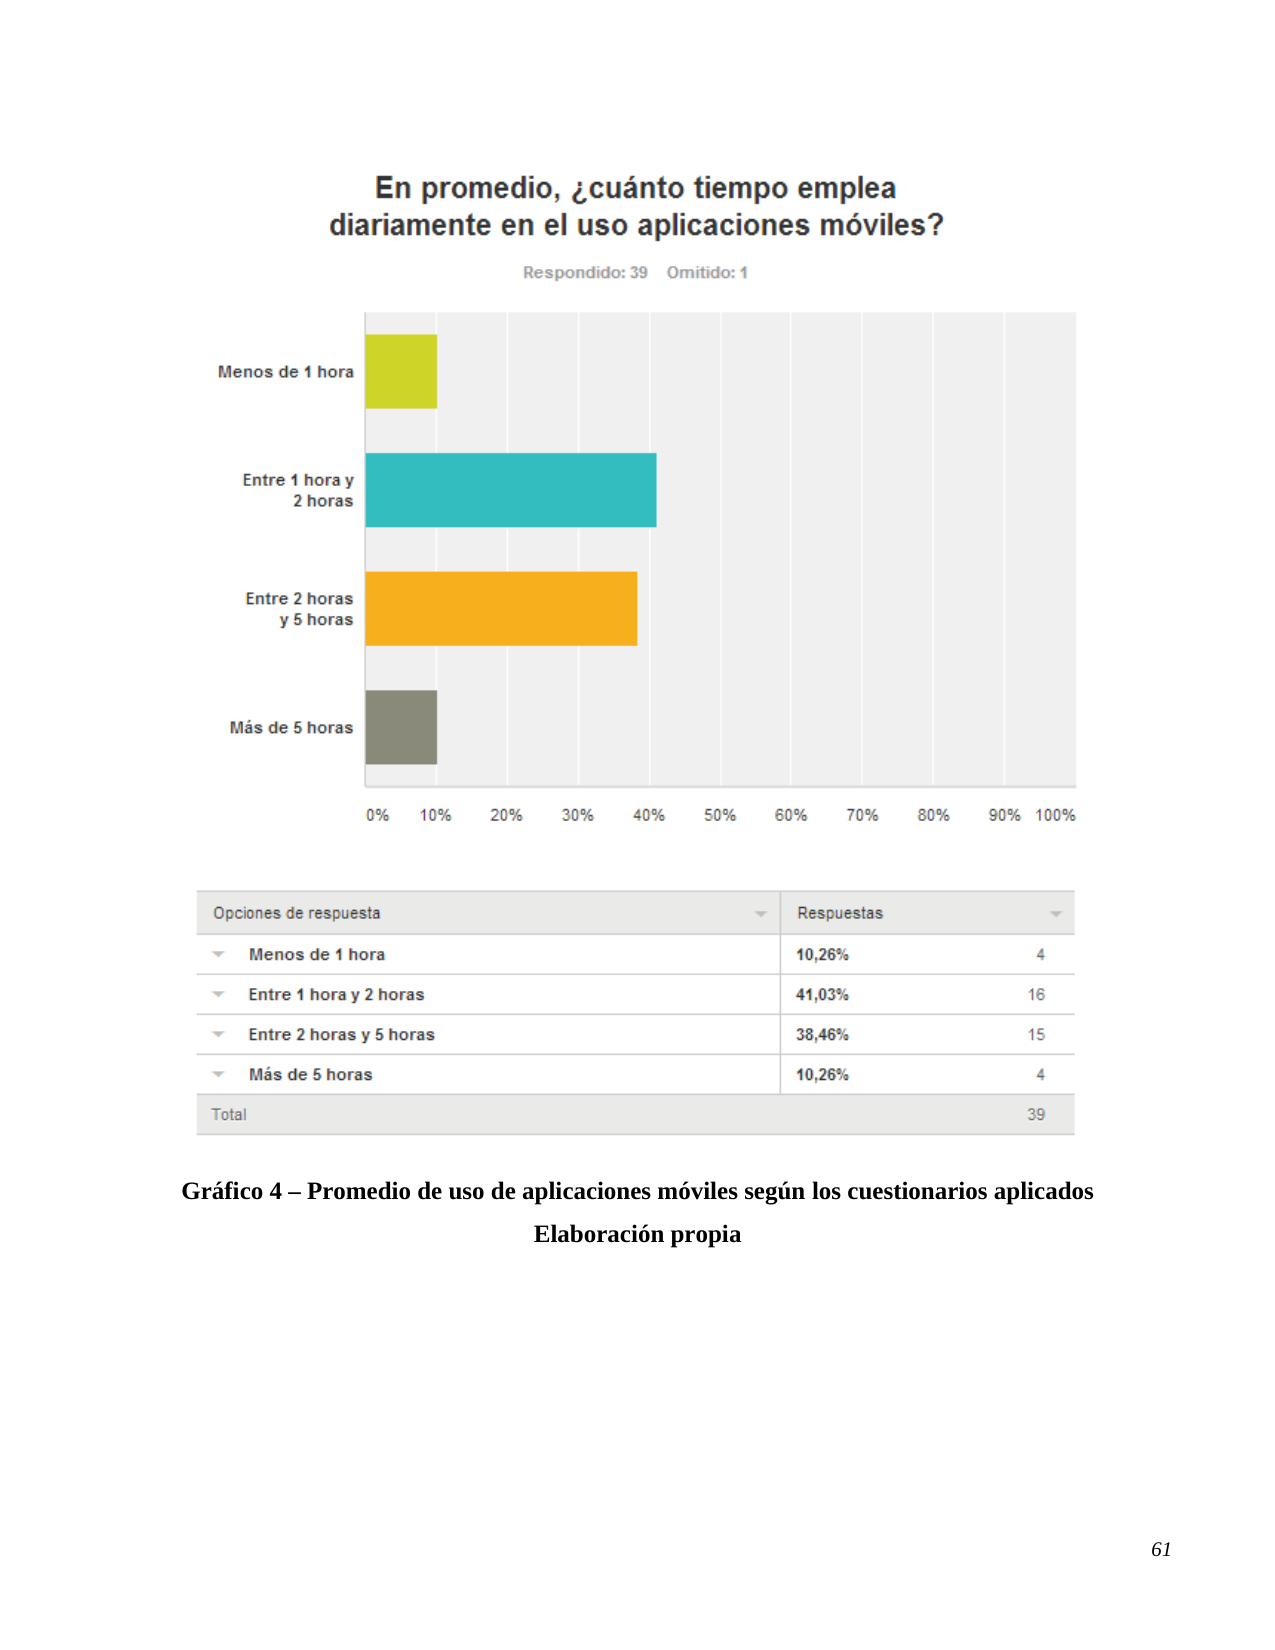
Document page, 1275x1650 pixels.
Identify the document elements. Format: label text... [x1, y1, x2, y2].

picture [157, 143, 1118, 1162]
text Gráfico 4 – Promedio de uso de aplicaciones móviles según los cuestionarios aplicados [103, 1176, 1172, 1205]
text Elaboración propia [103, 1219, 1172, 1248]
